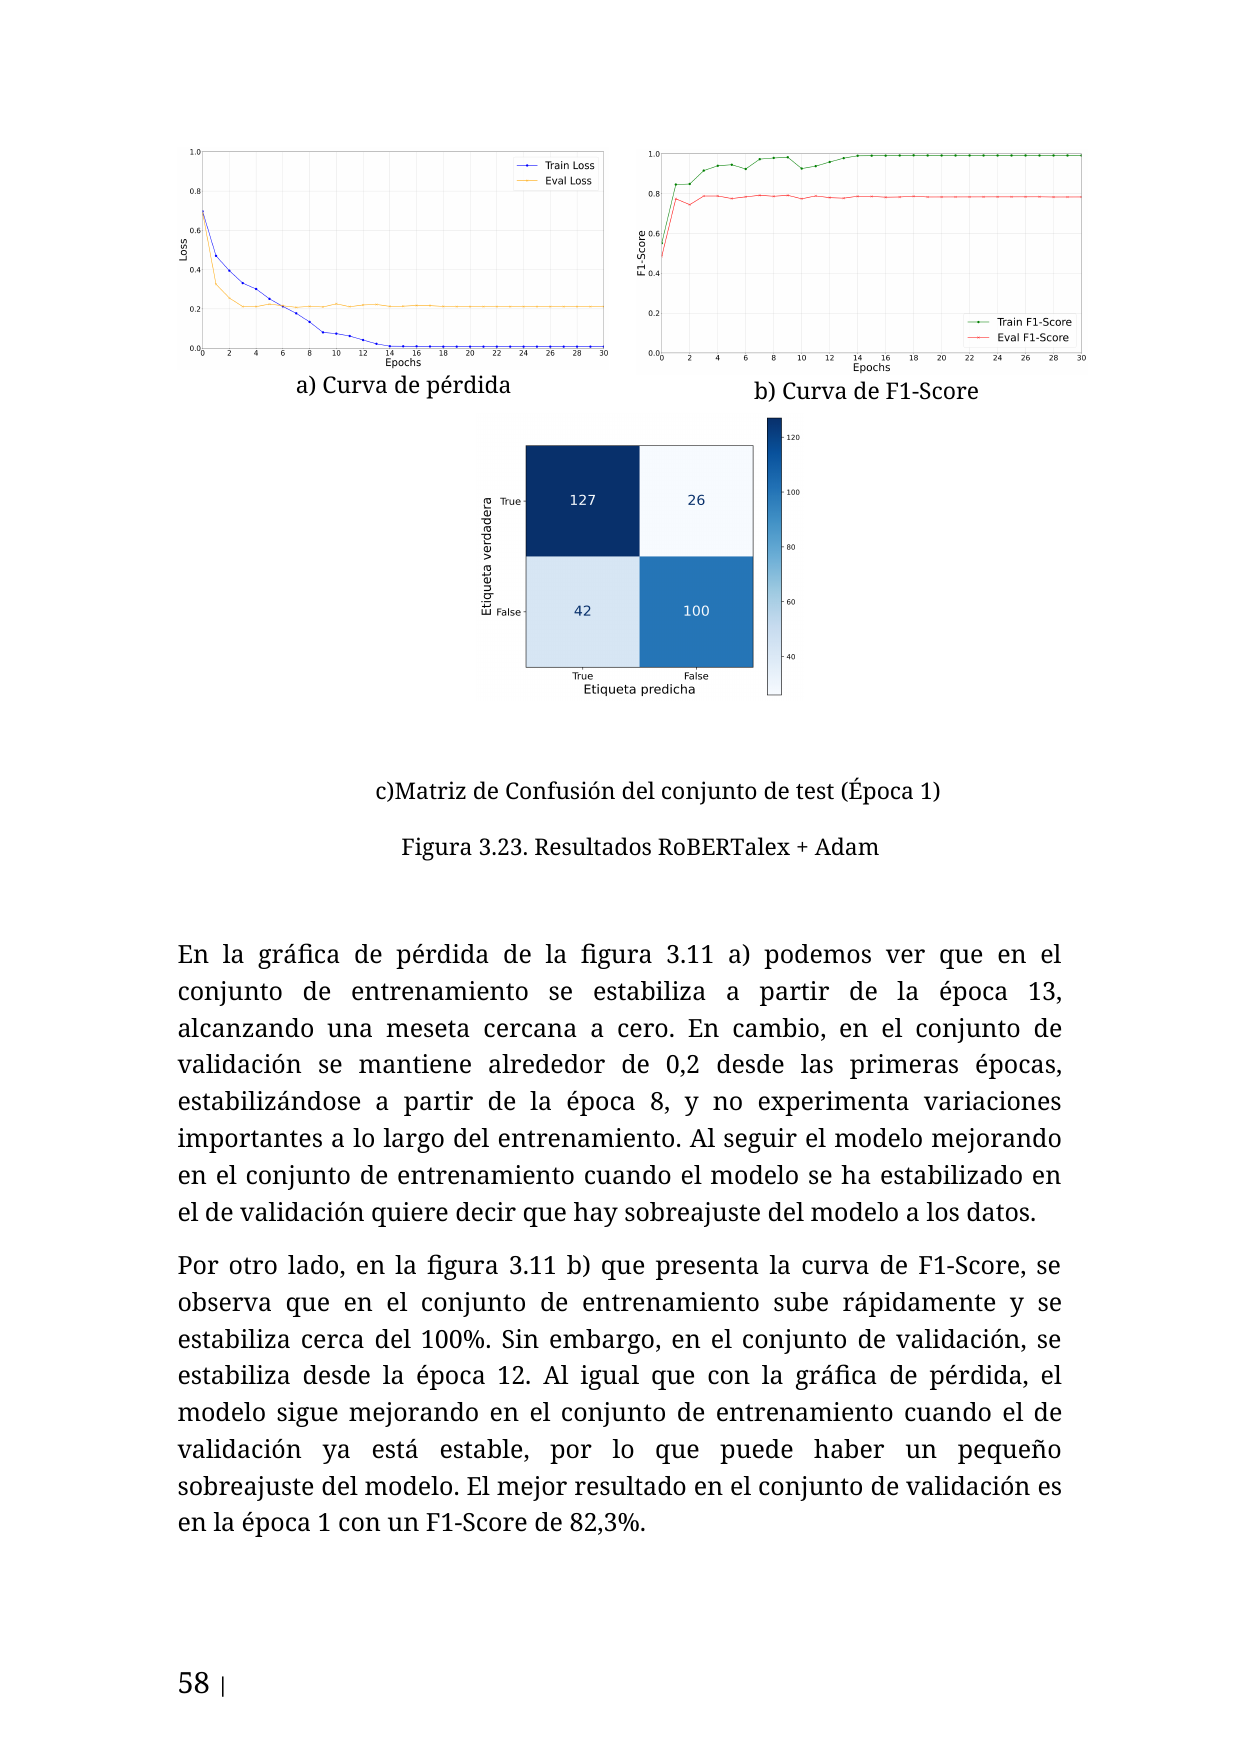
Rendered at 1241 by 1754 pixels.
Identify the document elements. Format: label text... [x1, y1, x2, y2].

text En la gráfica de pérdida de la figura 3.11 a) podemos ver que en el conjunto de entrenamiento se estabiliza a partir de la época 13, alcanzando una meseta cercana a cero. En cambio, en el conjunto de validación se mantiene alrededor de 0,2 desde las primeras épocas, estabilizándose a partir de la época 8, y no experimenta variaciones importantes a lo largo del entrenamiento. Al seguir el modelo mejorando en el conjunto de entrenamiento cuando el modelo se ha estabilizado en el de validación quiere decir que hay sobreajuste del modelo a los datos. [177, 937, 1063, 1228]
picture [177, 147, 610, 370]
picture [635, 149, 1088, 375]
picture [476, 413, 805, 701]
table_header a) Curva de pérdida [177, 148, 630, 406]
table_header b) Curva de F1-Score [630, 148, 1103, 406]
text Por otro lado, en la figura 3.11 b) que presenta la curva de F1-Score, se observa que en el conjunto de entrenamiento sube rápidamente y se estabiliza cerca del 100%. Sin embargo, en el conjunto de validación, se estabiliza desde la época 12. Al igual que con la gráfica de pérdida, el modelo sigue mejorando en el conjunto de entrenamiento cuando el de validación ya está estable, por lo que puede haber un pequeño sobreajuste del modelo. El mejor resultado en el conjunto de validación es en la época 1 con un F1-Score de 82,3%. [177, 1248, 1063, 1539]
table_cell c)Matriz de Confusión del conjunto de test (Época 1) Figura 3.11. Resultados RoBERTalex + Adam [177, 406, 1103, 883]
